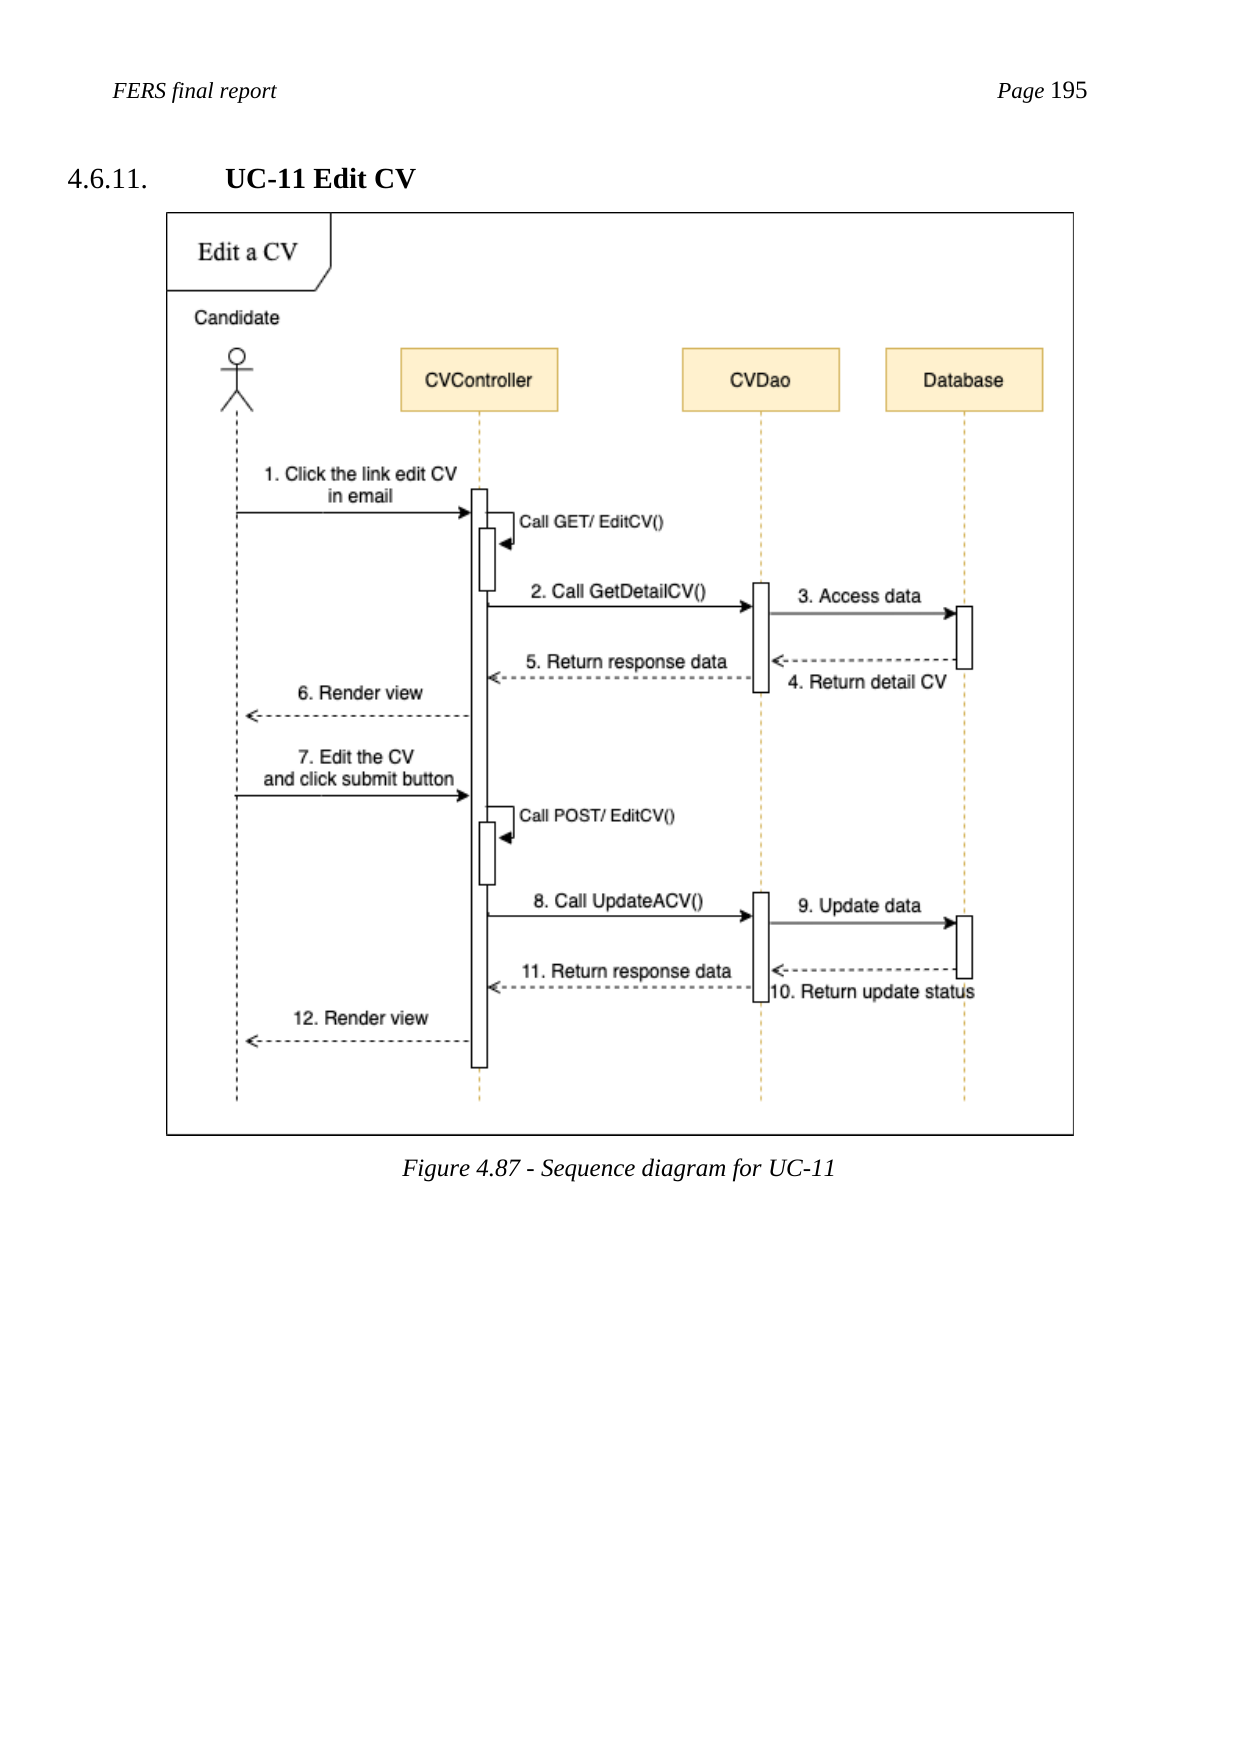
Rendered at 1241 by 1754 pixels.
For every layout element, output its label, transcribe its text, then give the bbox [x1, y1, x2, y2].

picture [166, 212, 1074, 1136]
subtitle UC-11 Edit CV [67, 161, 1128, 195]
text Figure 4.87 - Sequence diagram for UC-11 [112, 1153, 1128, 1181]
